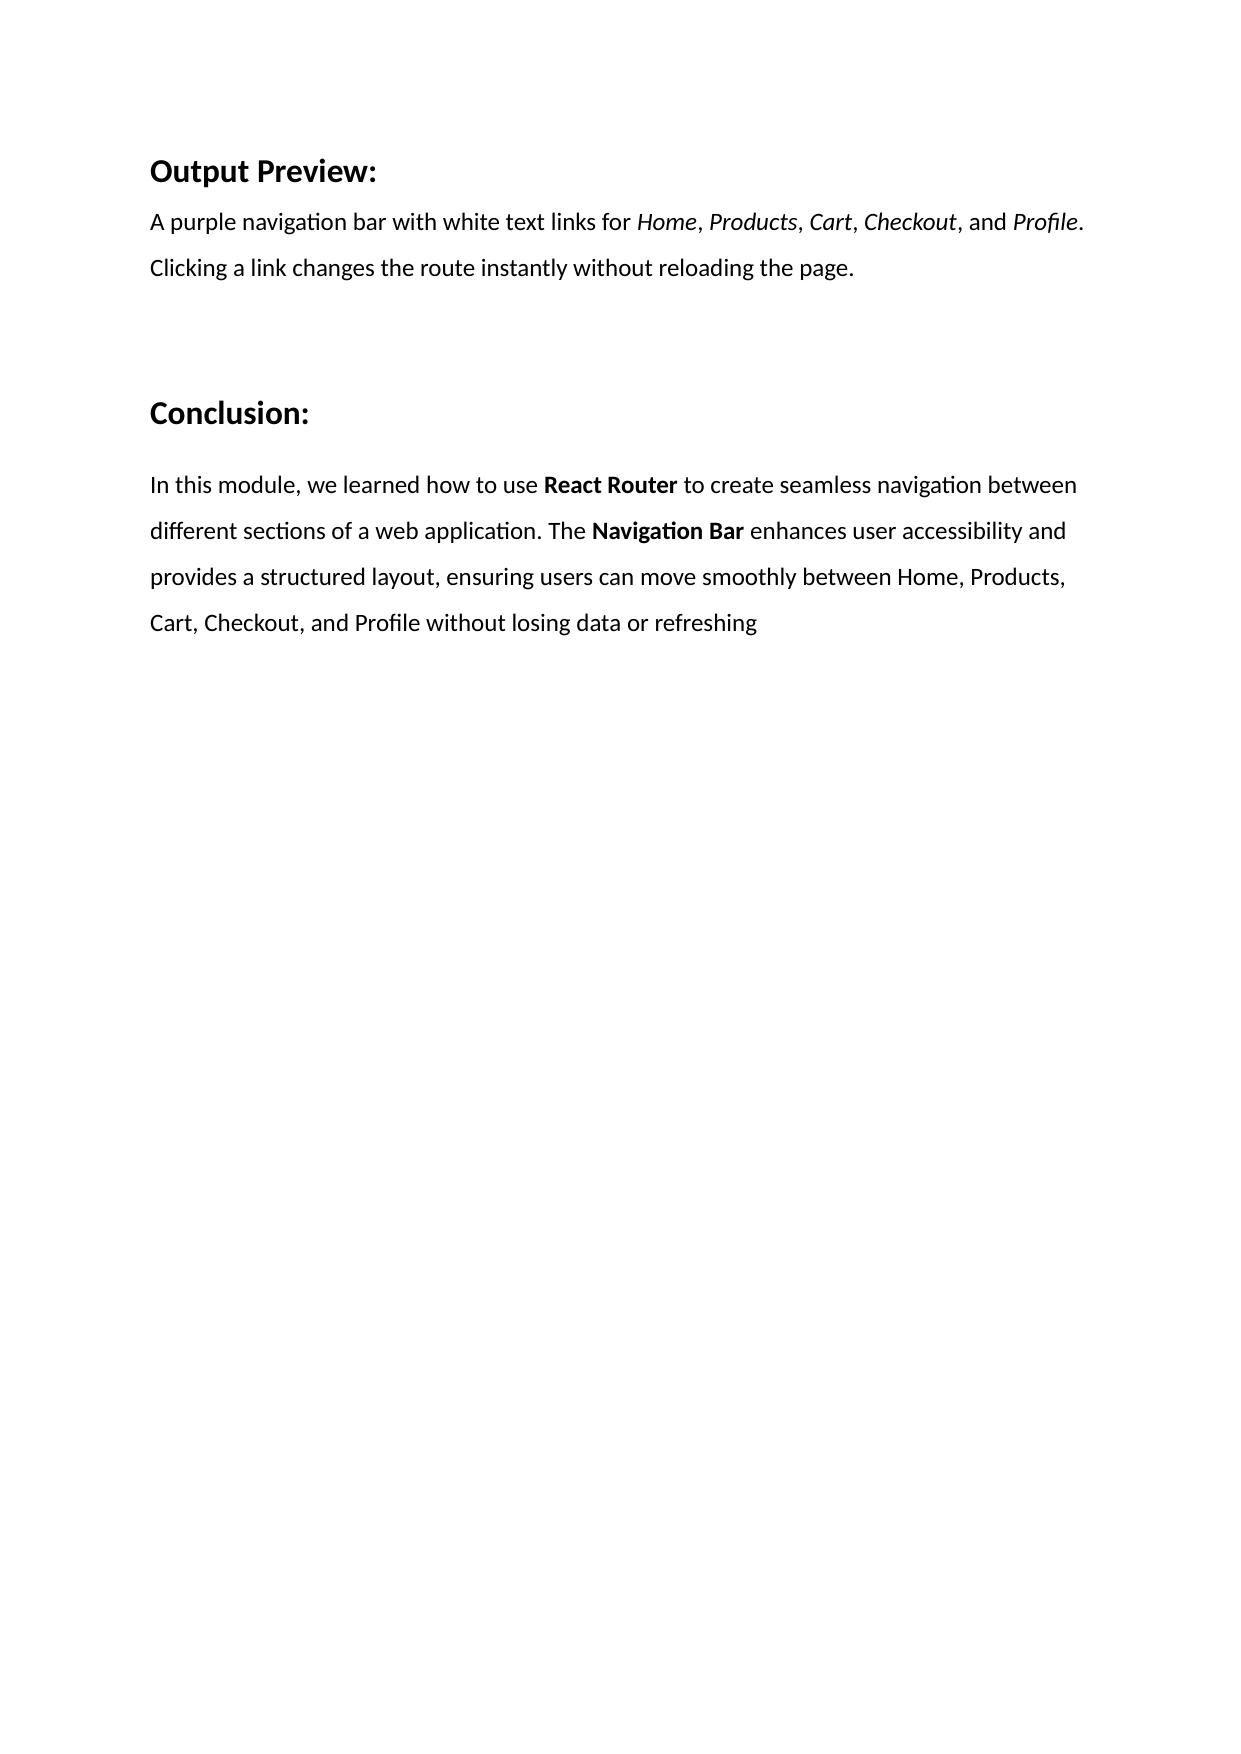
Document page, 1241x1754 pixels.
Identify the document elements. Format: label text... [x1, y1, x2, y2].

text In this module, we learned how to use React Router to create seamless navigation between different sections of a web application. The Navigation Bar enhances user accessibility and provides a structured layout, ensuring users can move smoothly between Home, Products, Cart, Checkout, and Profile without losing data or refreshing [150, 469, 1090, 637]
text Conclusion: [150, 392, 1090, 432]
text Output Preview: A purple navigation bar with white text links for Home, Products, Cart, Checkout, and Profile. Clicking a link changes the route instantly without reloading the page. [150, 150, 1090, 282]
